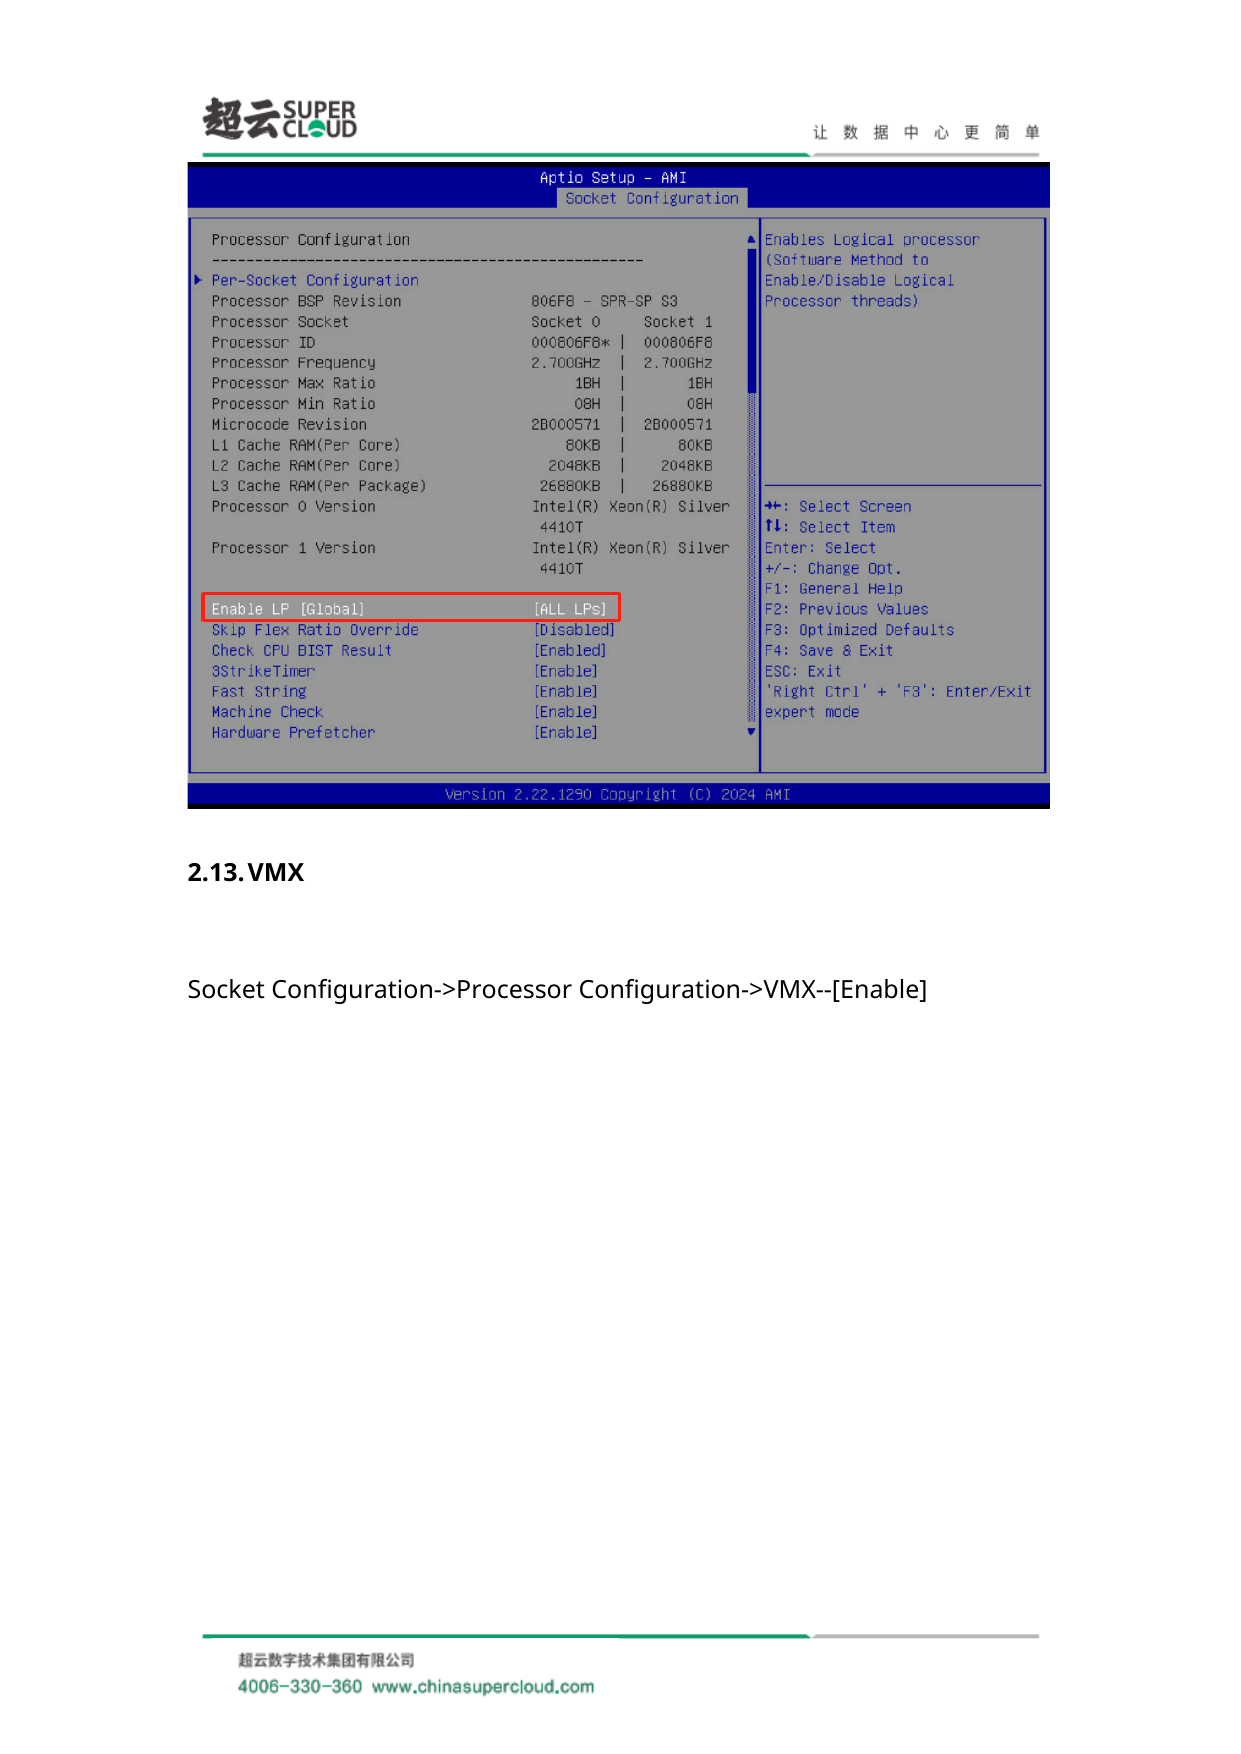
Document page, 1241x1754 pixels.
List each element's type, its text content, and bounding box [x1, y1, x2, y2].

text Socket Configuration->Processor Configuration->VMX--[Enable] [187, 956, 1053, 1021]
picture [187, 162, 1052, 809]
subtitle VMX [187, 839, 1053, 904]
